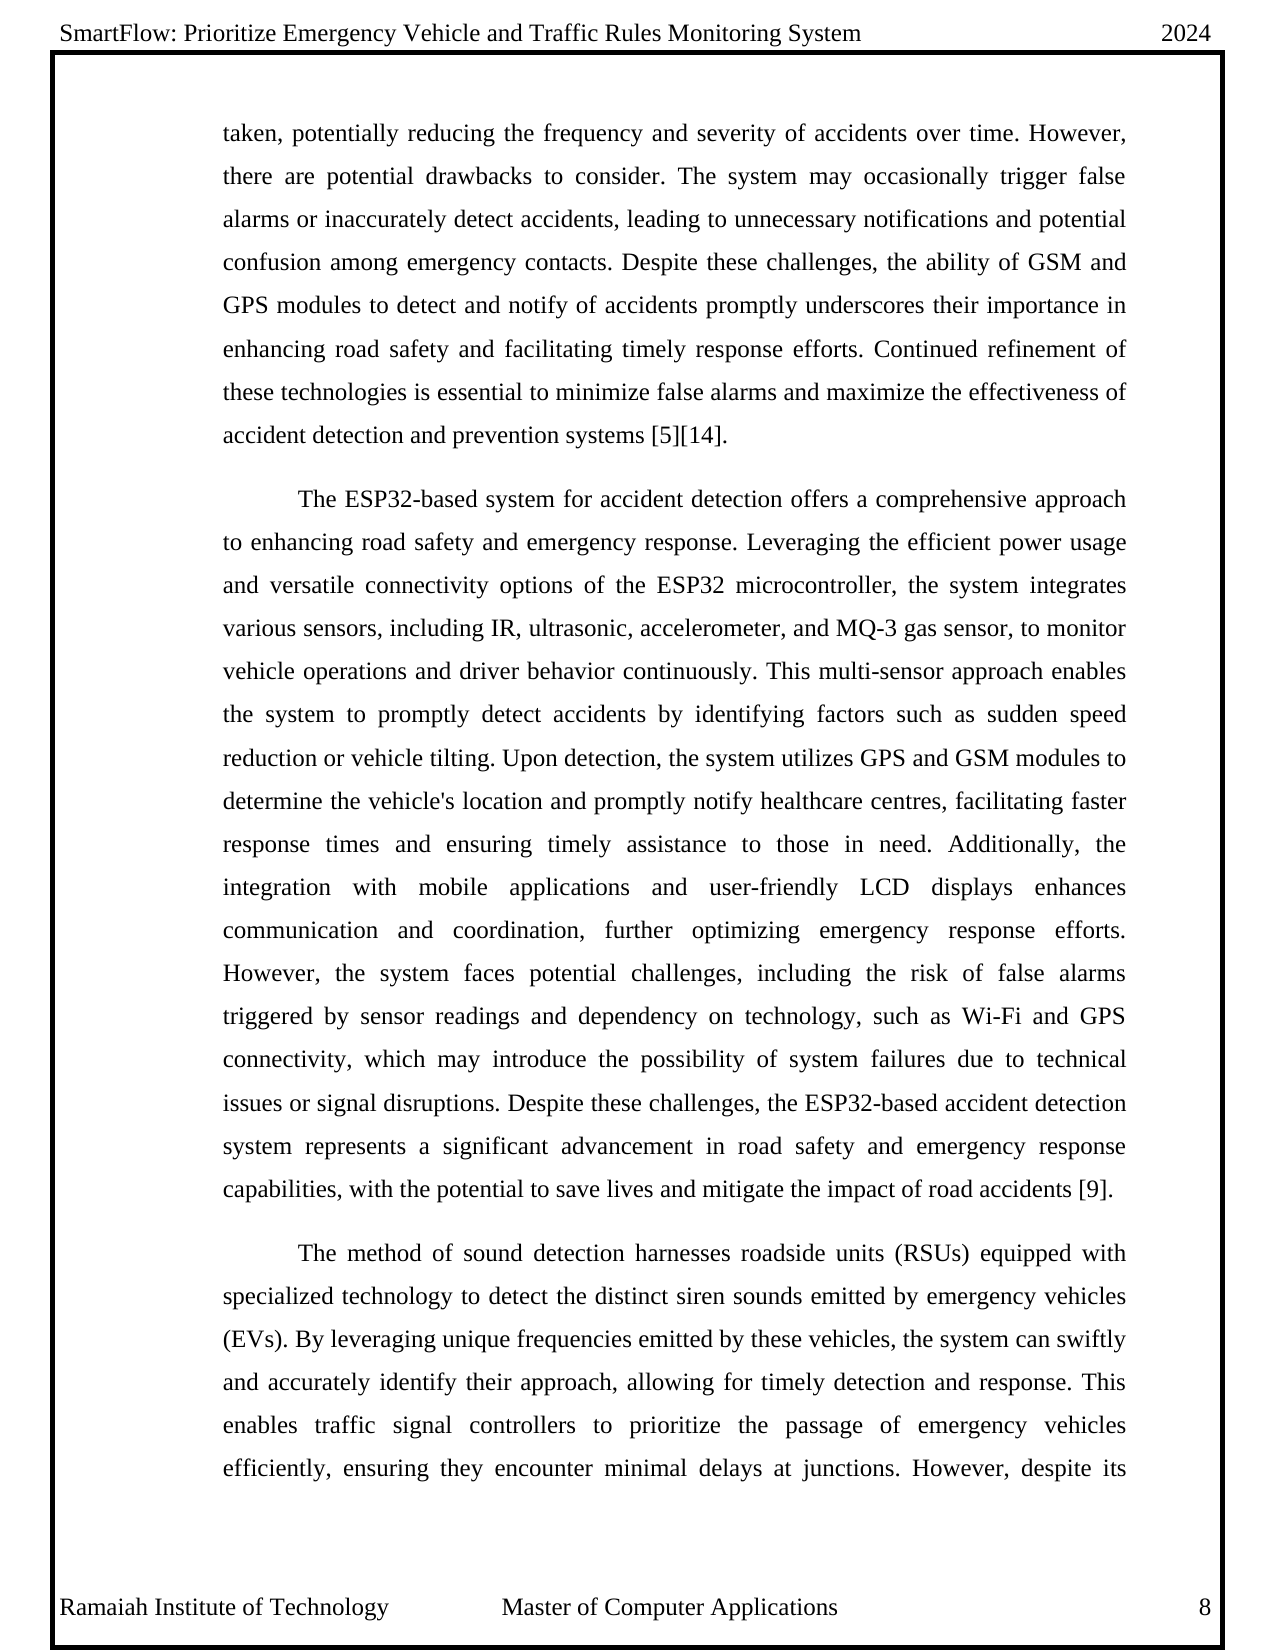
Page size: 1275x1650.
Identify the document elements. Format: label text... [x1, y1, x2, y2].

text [223, 118, 1127, 449]
text The ESP32-based system for accident detection offers a comprehensive approach to enhancing road safety and emergency response. Leveraging the efficient power usage and versatile connectivity options of the ESP32 microcontroller, the system integrates various sensors, including IR, ultrasonic, accelerometer, and MQ-3 gas sensor, to monitor vehicle operations and driver behavior continuously. This multi-sensor approach enables the system to promptly detect accidents by identifying factors such as sudden speed reduction or vehicle tilting. Upon detection, the system utilizes GPS and GSM modules to determine the vehicle's location and promptly notify healthcare centres, facilitating faster response times and ensuring timely assistance to those in need. Additionally, the integration with mobile applications and user-friendly LCD displays enhances communication and coordination, further optimizing emergency response efforts. However, the system faces potential challenges, including the risk of false alarms triggered by sensor readings and dependency on technology, such as Wi-Fi and GPS connectivity, which may introduce the possibility of system failures due to technical issues or signal disruptions. Despite these challenges, the ESP32-based accident detection system represents a significant advancement in road safety and emergency response capabilities, with the potential to save lives and mitigate the impact of road accidents [9]. [223, 484, 1127, 1203]
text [223, 1238, 1127, 1482]
